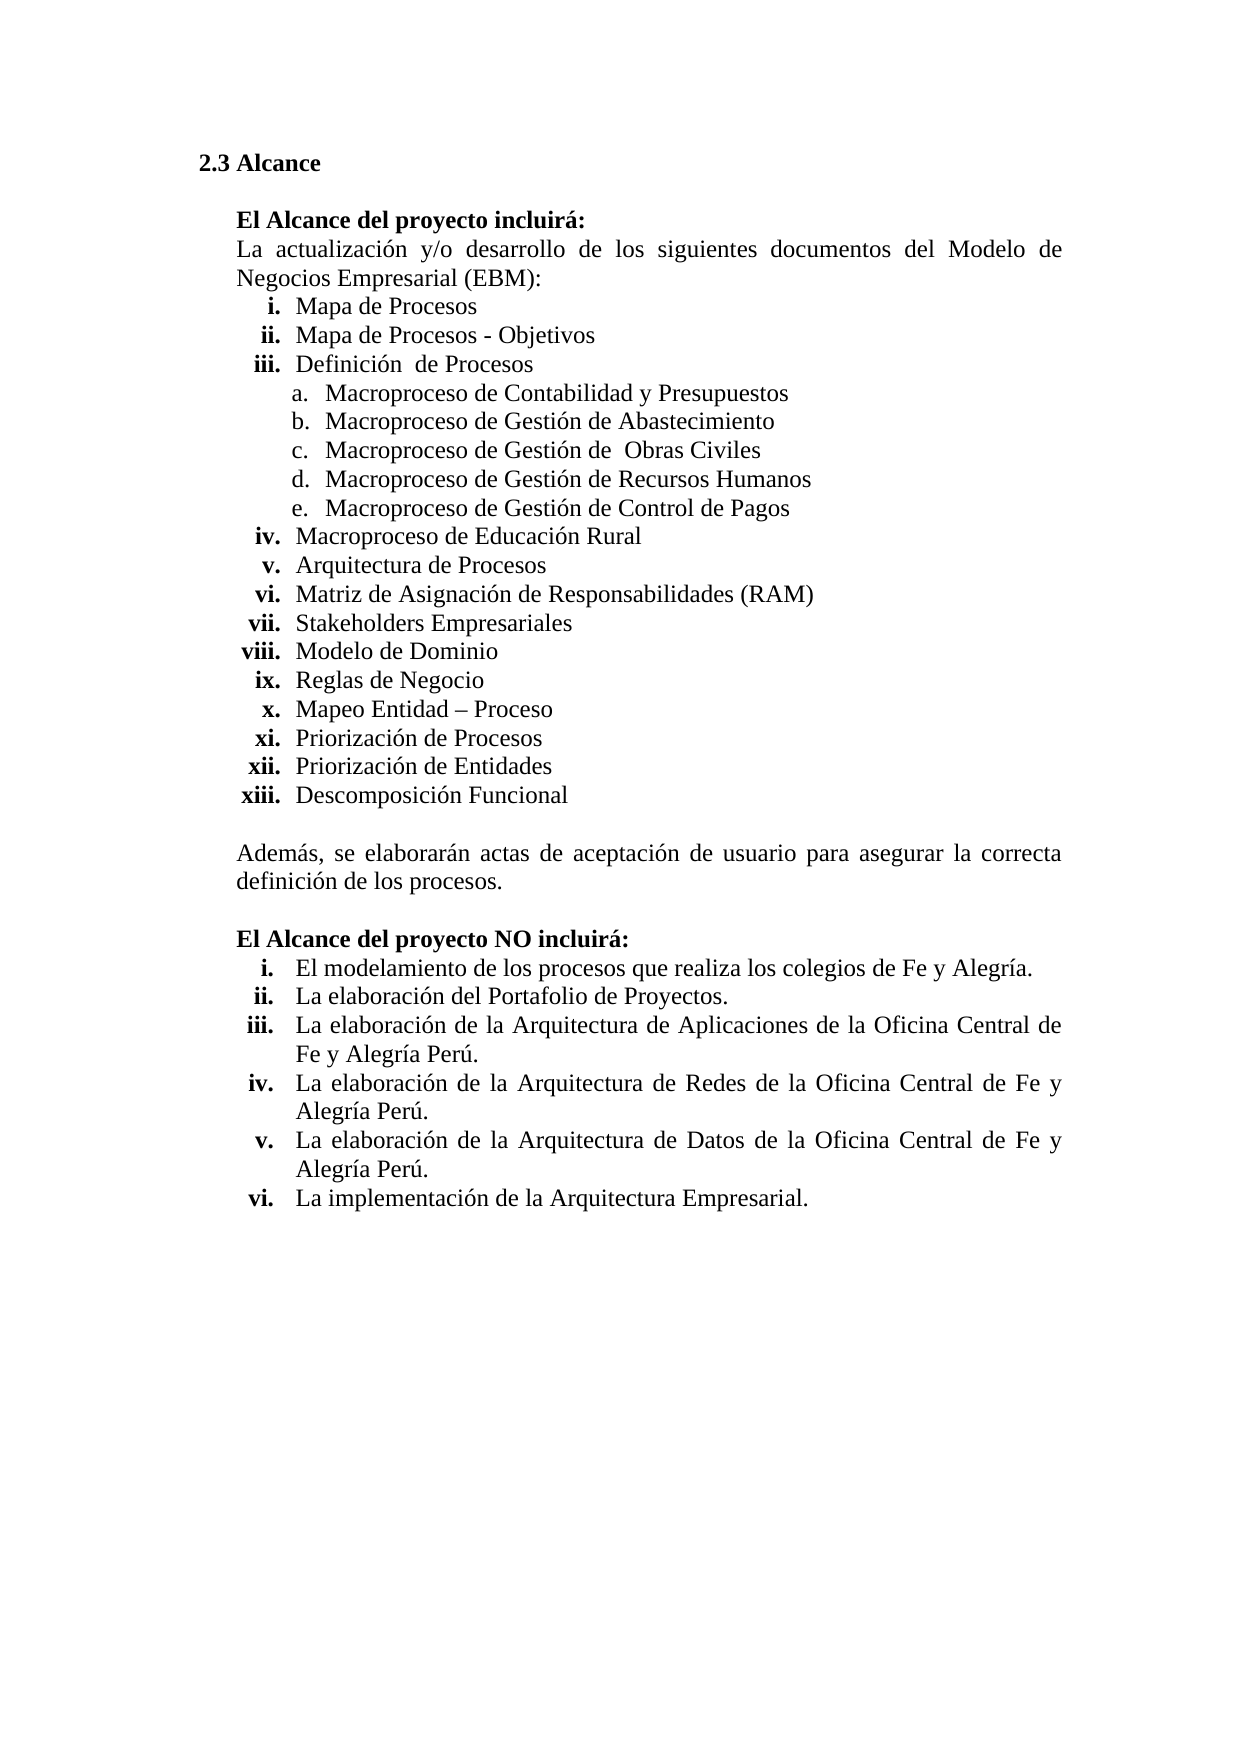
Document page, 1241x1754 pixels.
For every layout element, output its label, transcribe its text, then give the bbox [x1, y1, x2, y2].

list Macroproceso de Gestión de Recursos Humanos [291, 464, 1063, 493]
list La elaboración de la Arquitectura de Aplicaciones de la Oficina Central de Fe y Alegría Perú. [274, 1010, 1063, 1068]
list Matriz de Asignación de Responsabilidades (RAM) [281, 579, 1063, 608]
list Arquitectura de Procesos [281, 550, 1063, 579]
list La elaboración del Portafolio de Proyectos. [274, 981, 1063, 1010]
list Mapa de Procesos [281, 291, 1063, 320]
list Descomposición Funcional [281, 780, 1063, 809]
list Además, se elaborarán actas de aceptación de usuario para asegurar la correcta definición de los procesos. [236, 838, 1063, 895]
list La elaboración de la Arquitectura de Datos de la Oficina Central de Fe y Alegría Perú. [274, 1125, 1063, 1183]
list Macroproceso de Contabilidad y Presupuestos [291, 378, 1063, 406]
list Priorización de Procesos [281, 723, 1063, 751]
list La actualización y/o desarrollo de los siguientes documentos del Modelo de Negocios Empresarial (EBM): [236, 234, 1063, 291]
list El modelamiento de los procesos que realiza los colegios de Fe y Alegría. [274, 953, 1063, 981]
list La elaboración de la Arquitectura de Redes de la Oficina Central de Fe y Alegría Perú. [274, 1068, 1063, 1125]
list Definición de Procesos [281, 349, 1063, 378]
list El Alcance del proyecto incluirá: [236, 205, 1063, 234]
list La implementación de la Arquitectura Empresarial. [274, 1183, 1063, 1211]
list Mapeo Entidad – Proceso [281, 694, 1063, 723]
list El Alcance del proyecto NO incluirá: [236, 924, 1063, 953]
list Alcance [199, 148, 1063, 176]
list Macroproceso de Gestión de Control de Pagos [291, 493, 1063, 521]
list Reglas de Negocio [281, 665, 1063, 694]
list Stakeholders Empresariales [281, 608, 1063, 636]
list Macroproceso de Gestión de Obras Civiles [291, 435, 1063, 464]
list Macroproceso de Gestión de Abastecimiento [291, 406, 1063, 435]
list Modelo de Dominio [281, 636, 1063, 665]
list Priorización de Entidades [281, 751, 1063, 780]
list Macroproceso de Educación Rural [281, 521, 1063, 550]
list Mapa de Procesos - Objetivos [281, 320, 1063, 349]
